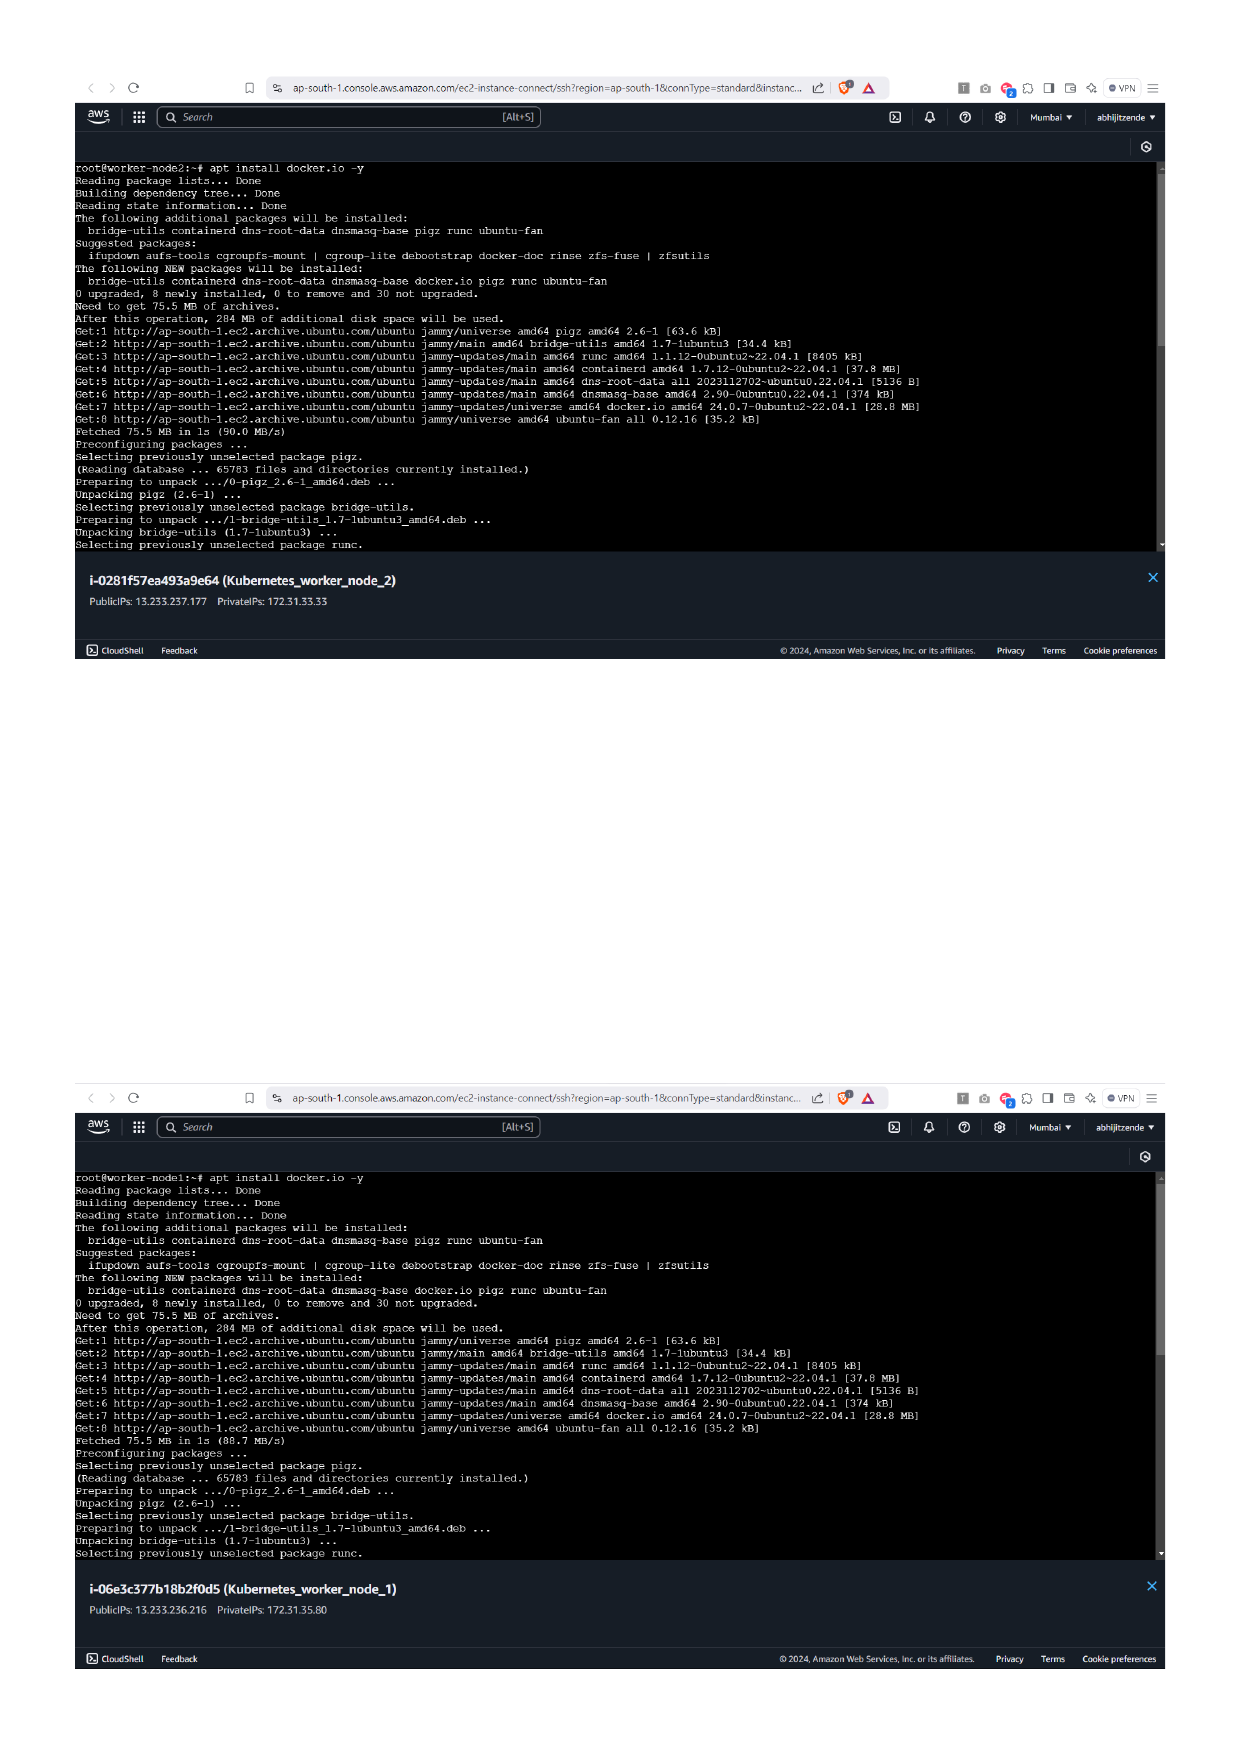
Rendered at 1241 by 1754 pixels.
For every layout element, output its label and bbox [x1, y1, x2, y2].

picture [75, 1083, 1166, 1669]
picture [75, 75, 1166, 659]
